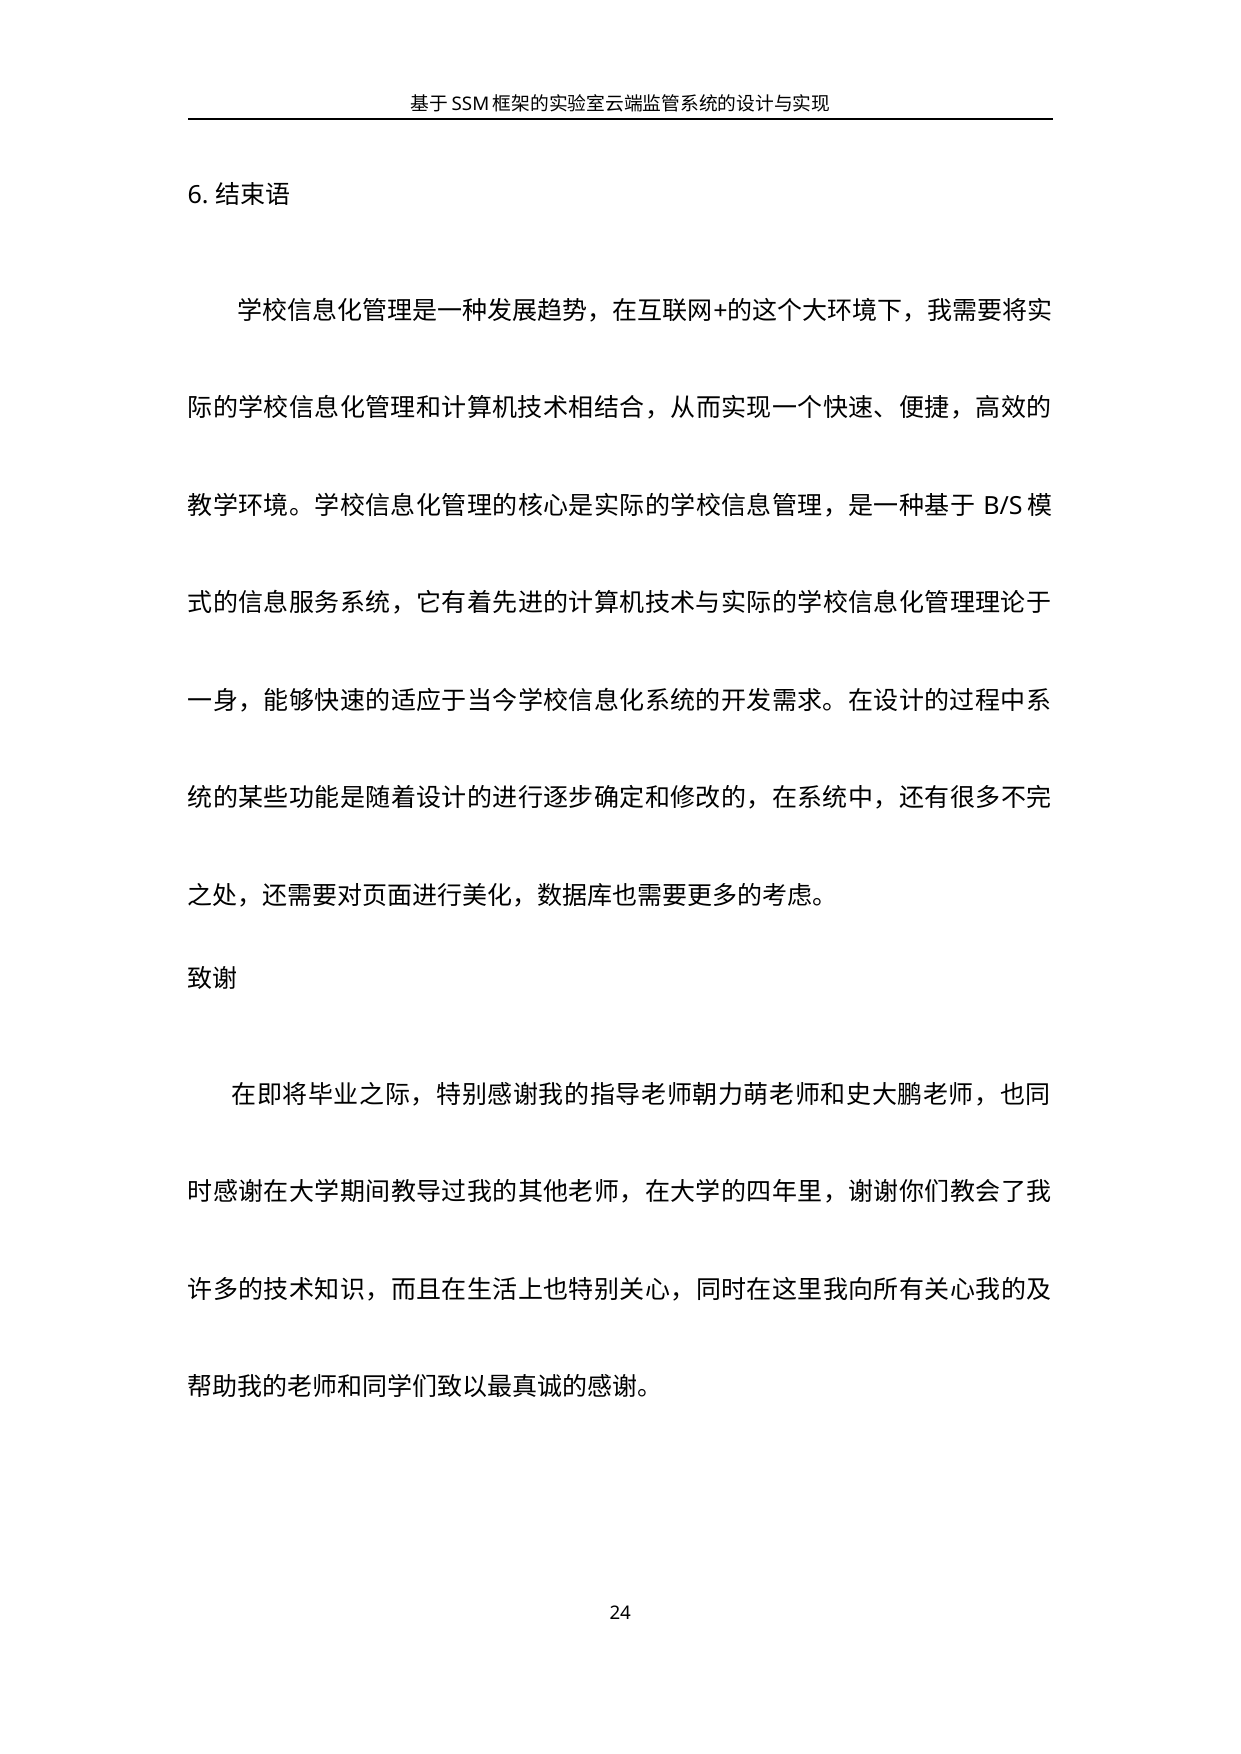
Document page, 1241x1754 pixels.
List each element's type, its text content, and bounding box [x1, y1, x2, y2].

text 在即将毕业之际，特别感谢我的指导老师朝力萌老师和史大鹏老师，也同时感谢在大学期间教导过我的其他老师，在大学的四年里，谢谢你们教会了我许多的技术知识，而且在生活上也特别关心，同时在这里我向所有关心我的及帮助我的老师和同学们致以最真诚的感谢。 [187, 1060, 1053, 1417]
subtitle 致谢 [187, 944, 1053, 1009]
subtitle 6. 结束语 [187, 160, 1053, 225]
text 学校信息化管理是一种发展趋势，在互联网+的这个大环境下，我需要将实际的学校信息化管理和计算机技术相结合，从而实现一个快速、便捷，高效的教学环境。学校信息化管理的核心是实际的学校信息管理，是一种基于B/S模式的信息服务系统，它有着先进的计算机技术与实际的学校信息化管理理论于一身，能够快速的适应于当今学校信息化系统的开发需求。在设计的过程中系统的某些功能是随着设计的进行逐步确定和修改的，在系统中，还有很多不完之处，还需要对页面进行美化，数据库也需要更多的考虑。 [187, 276, 1053, 926]
